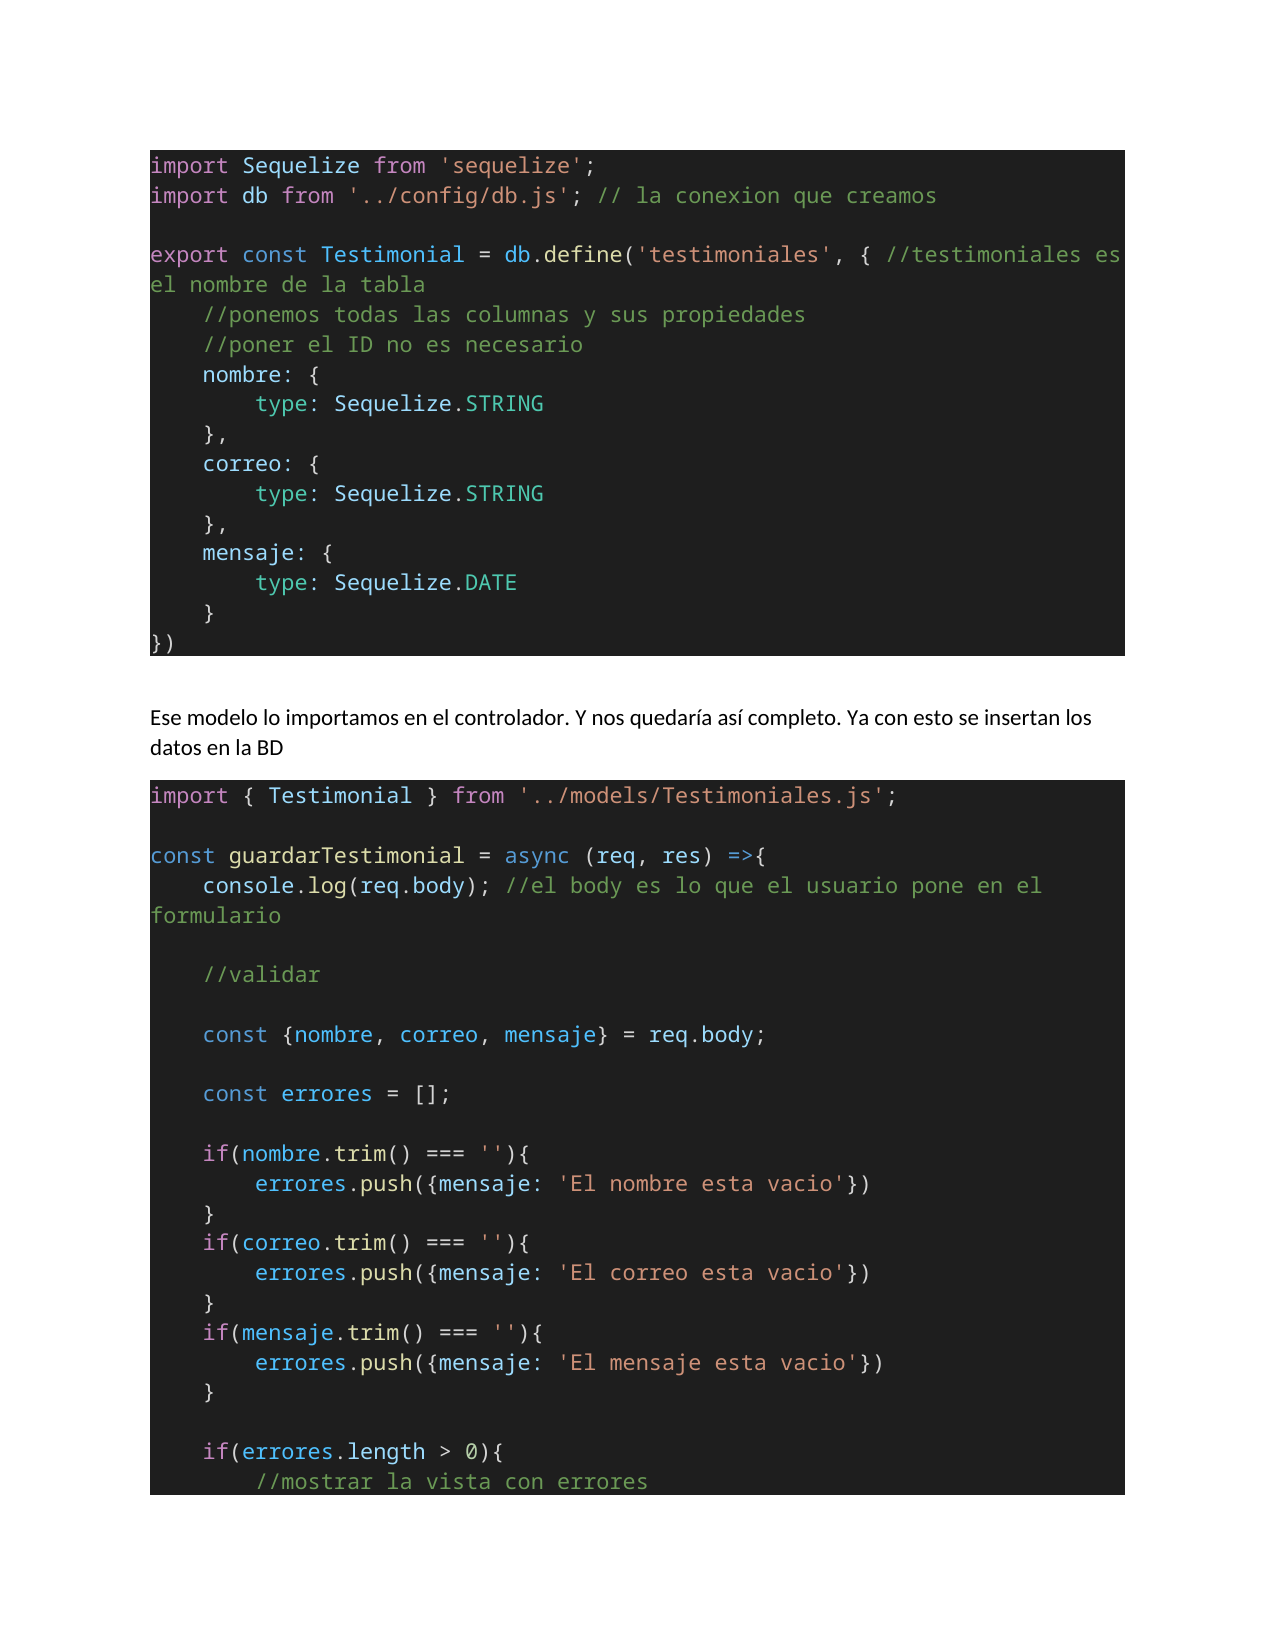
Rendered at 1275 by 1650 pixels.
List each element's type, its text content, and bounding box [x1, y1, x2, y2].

text if(mensaje.trim() === ''){ [150, 1317, 1125, 1346]
text mensaje: { [150, 537, 1125, 567]
text import Sequelize from 'sequelize'; [150, 150, 1125, 180]
text } [150, 1376, 1125, 1406]
text if(errores.length > 0){ [150, 1436, 1125, 1466]
text const guardarTestimonial = async (req, res) =>{ [150, 840, 1125, 870]
text type: Sequelize.STRING [150, 478, 1125, 507]
text if(nombre.trim() === ''){ [150, 1138, 1125, 1168]
text //ponemos todas las columnas y sus propiedades [150, 299, 1125, 329]
text }) [150, 627, 1125, 656]
text console.log(req.body); //el body es lo que el usuario pone en el formulario [150, 870, 1125, 929]
text //mostrar la vista con errores [150, 1466, 1125, 1495]
text nombre: { [150, 358, 1125, 388]
text } [150, 597, 1125, 627]
text errores.push({mensaje: 'El correo esta vacio'}) [150, 1257, 1125, 1287]
text import db from '../config/db.js'; // la conexion que creamos [150, 180, 1125, 209]
text } [150, 1197, 1125, 1227]
text type: Sequelize.DATE [150, 567, 1125, 597]
text import { Testimonial } from '../models/Testimoniales.js'; [150, 780, 1125, 810]
text errores.push({mensaje: 'El mensaje esta vacio'}) [150, 1346, 1125, 1376]
text //validar [150, 959, 1125, 989]
text correo: { [150, 448, 1125, 478]
text }, [150, 418, 1125, 448]
text const {nombre, correo, mensaje} = req.body; [150, 1019, 1125, 1048]
text Ese modelo lo importamos en el controlador. Y nos quedaría así completo. Ya con esto se insertan los datos en la BD [150, 703, 1125, 762]
text //poner el ID no es necesario [150, 329, 1125, 358]
text const errores = []; [150, 1078, 1125, 1108]
text export const Testimonial = db.define('testimoniales', { //testimoniales es el nombre de la tabla [150, 239, 1125, 299]
text type: Sequelize.STRING [150, 388, 1125, 418]
text } [150, 1287, 1125, 1317]
text if(correo.trim() === ''){ [150, 1227, 1125, 1257]
text errores.push({mensaje: 'El nombre esta vacio'}) [150, 1168, 1125, 1197]
text }, [150, 507, 1125, 537]
